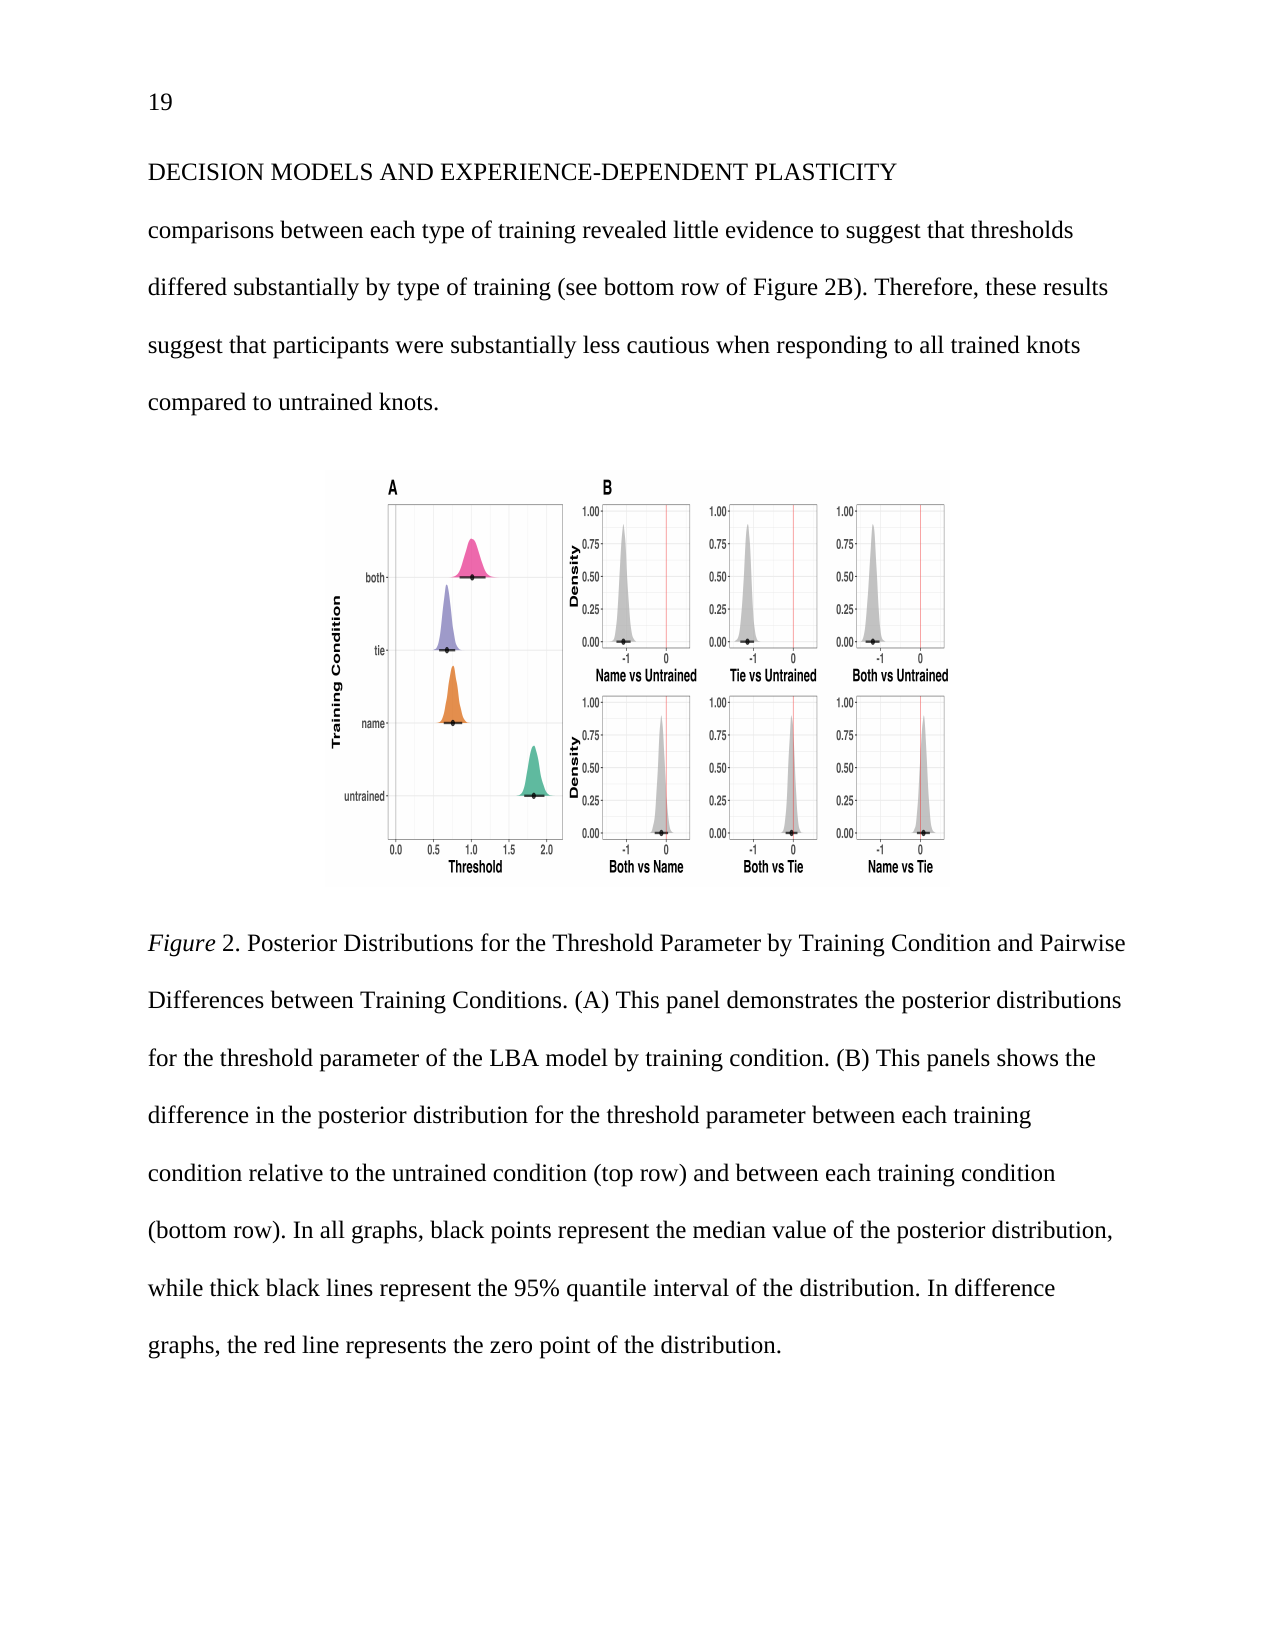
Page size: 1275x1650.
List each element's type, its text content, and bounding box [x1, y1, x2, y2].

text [148, 215, 1127, 416]
text Figure 2. Posterior Distributions for the Threshold Parameter by Training Condition and Pairwise Differences between Training Conditions. (A) This panel demonstrates the posterior distributions for the threshold parameter of the LBA model by training condition. (B) This panels shows the difference in the posterior distribution for the threshold parameter between each training condition relative to the untrained condition (top row) and between each training condition (bottom row). In all graphs, black points represent the median value of the posterior distribution, while thick black lines represent the 95% quantile interval of the distribution. In difference graphs, the red line represents the zero point of the distribution. [148, 928, 1127, 1359]
picture [325, 470, 951, 887]
